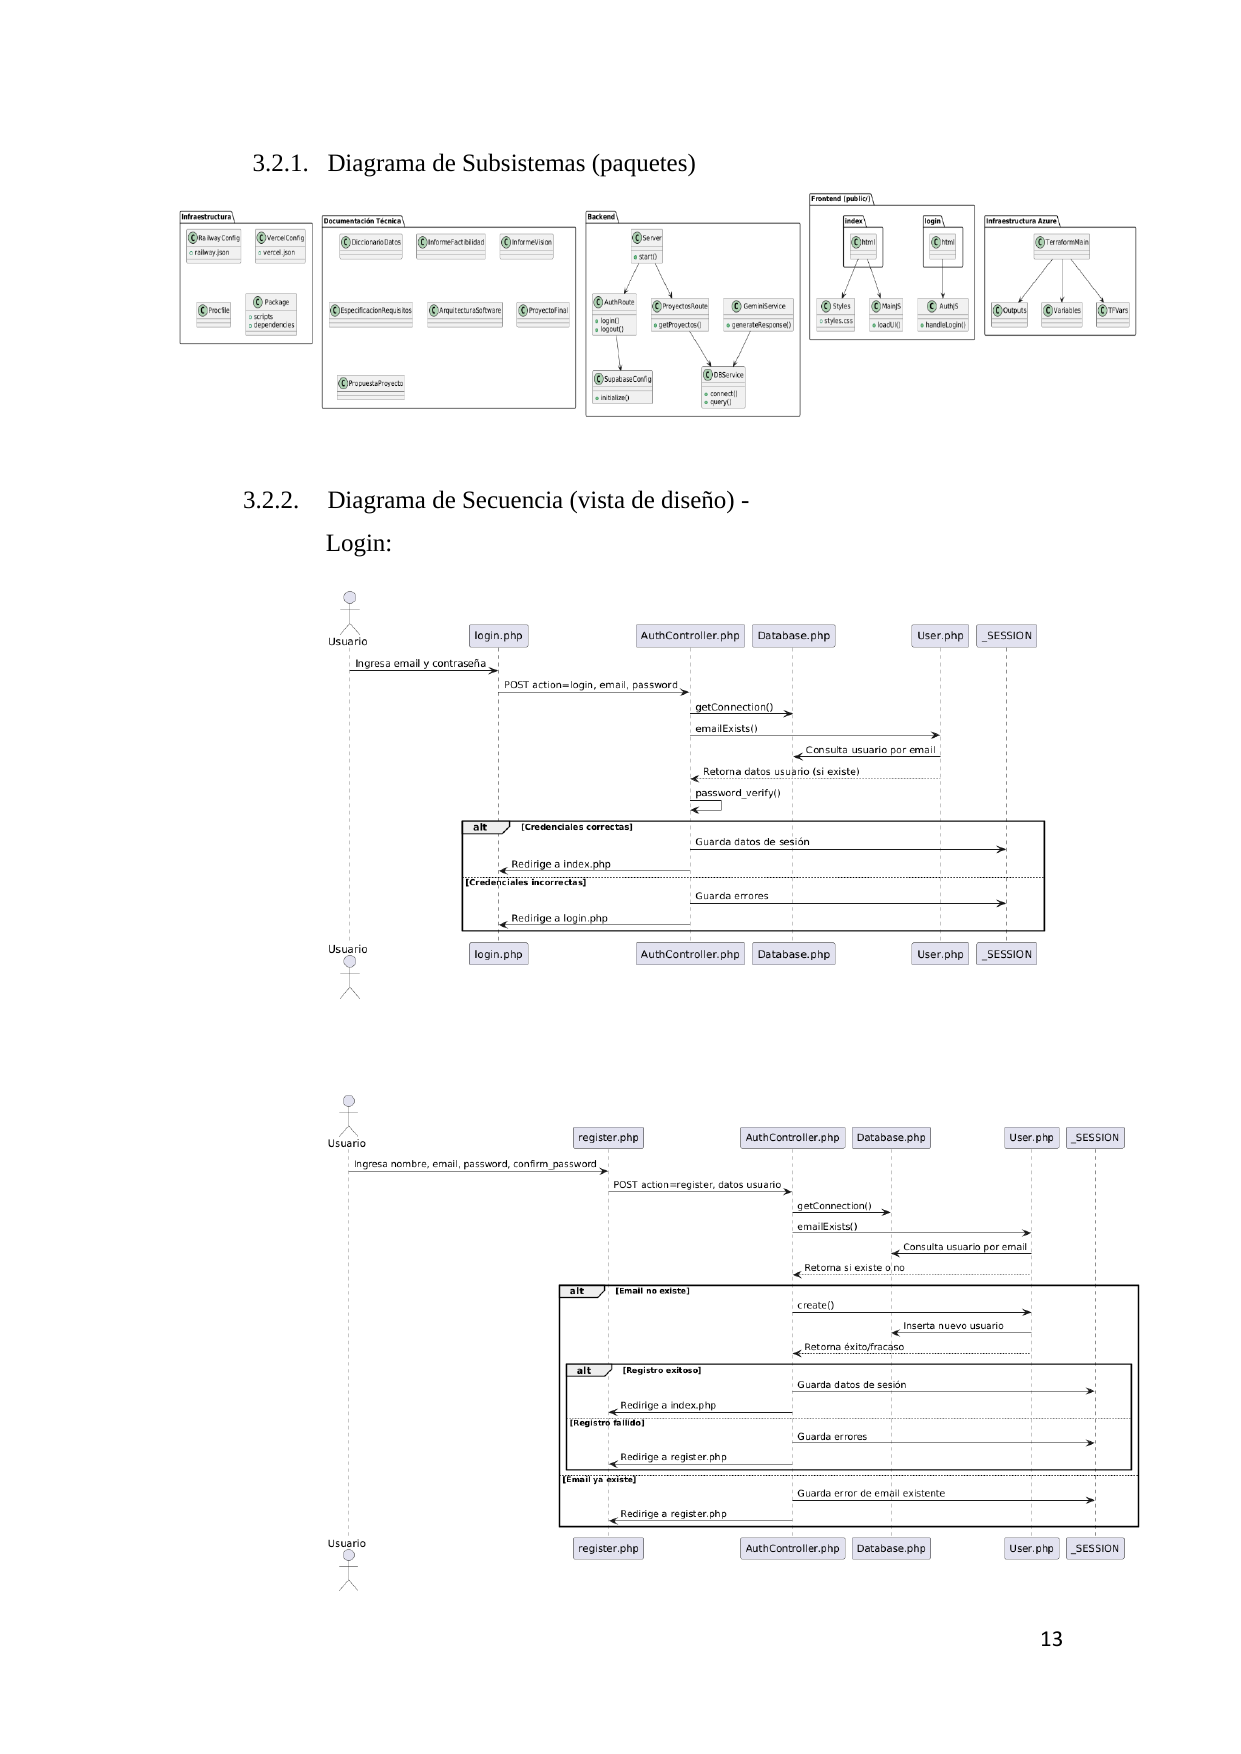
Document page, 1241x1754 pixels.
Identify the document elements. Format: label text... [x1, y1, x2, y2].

subtitle Diagrama de Secuencia (vista de diseño) - [243, 485, 1063, 513]
subtitle Diagrama de Subsistemas (paquetes) [252, 148, 1063, 176]
picture [324, 587, 1048, 1002]
picture [324, 1091, 1142, 1594]
picture [177, 190, 1138, 419]
text Login: [251, 528, 1063, 557]
